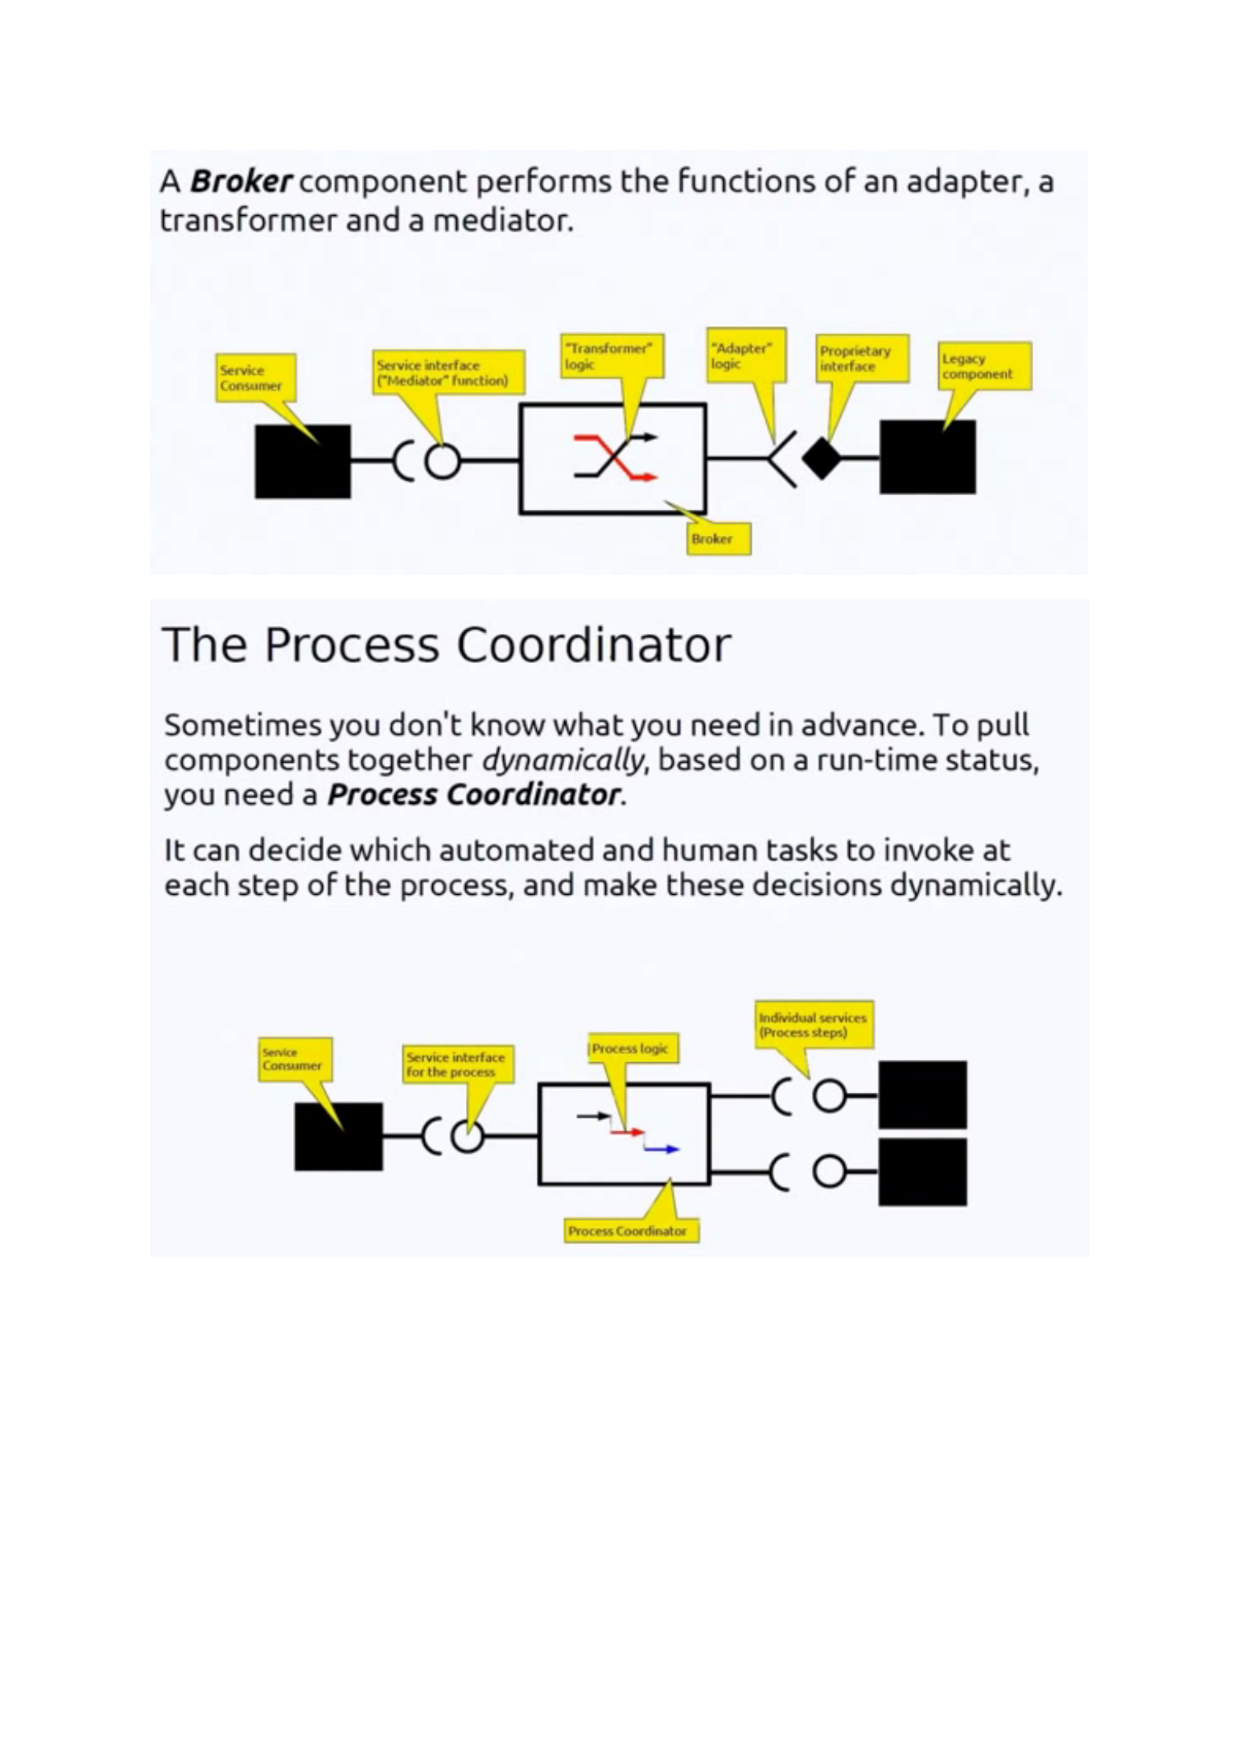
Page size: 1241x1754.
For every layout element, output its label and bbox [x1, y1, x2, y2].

picture [150, 599, 1090, 1257]
picture [150, 150, 1089, 575]
